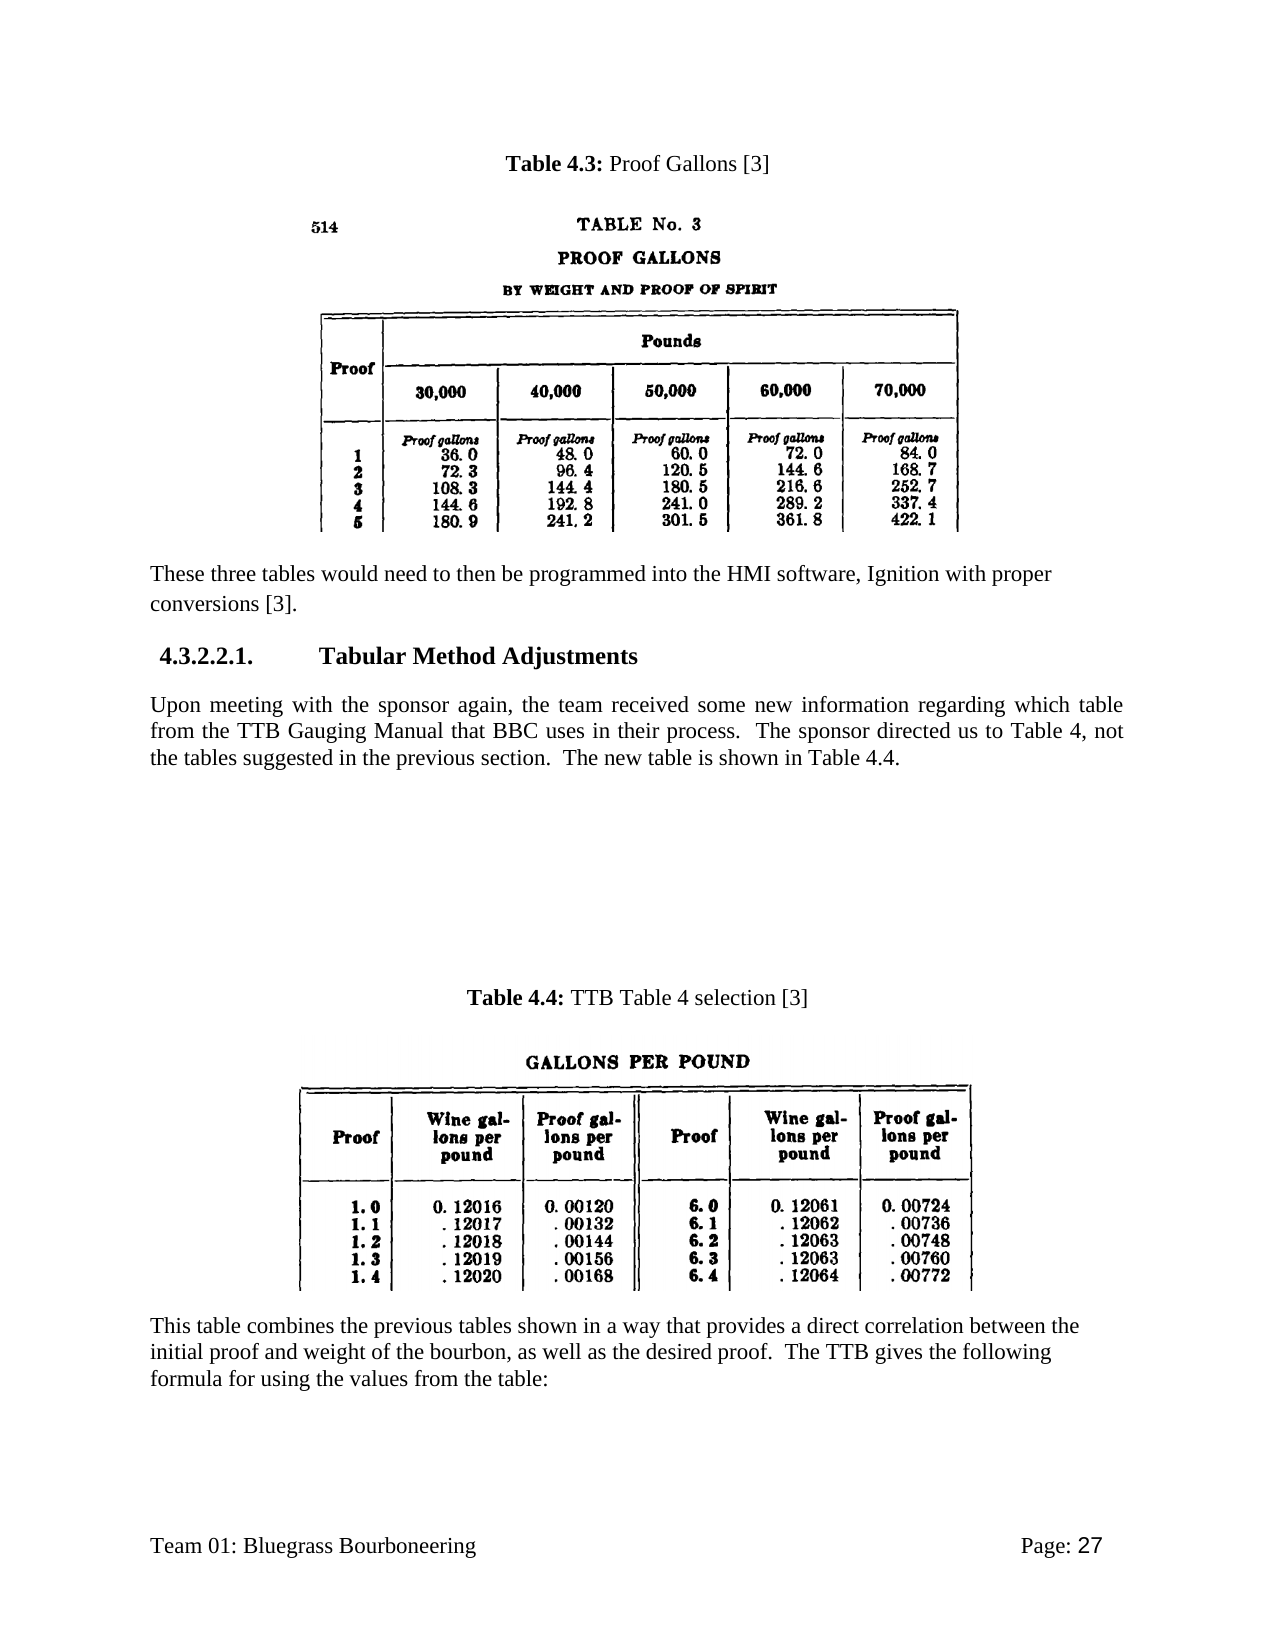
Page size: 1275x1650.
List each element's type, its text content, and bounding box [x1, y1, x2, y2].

text Table 4.3: Proof Gallons [3] [150, 150, 1125, 176]
picture [298, 1035, 977, 1291]
text Table 4.4: TTB Table 4 selection [3] [150, 984, 1125, 1010]
text This table combines the previous tables shown in a way that provides a direct correlation between the initial proof and weight of the bourbon, as well as the desired proof. The TTB gives the following formula for using the values from the table: [150, 1312, 1125, 1391]
picture [307, 205, 968, 532]
text These three tables would need to then be programmed into the HMI software, Ignition with proper conversions [3]. [150, 560, 1125, 617]
text Upon meeting with the sponsor again, the team received some new information regarding which table from the TTB Gauging Manual that BBC uses in their process. The sponsor directed us to Table 4, not the tables suggested in the previous section. The new table is shown in Table 4.4. [150, 691, 1125, 770]
list Tabular Method Adjustments [253, 641, 1125, 670]
